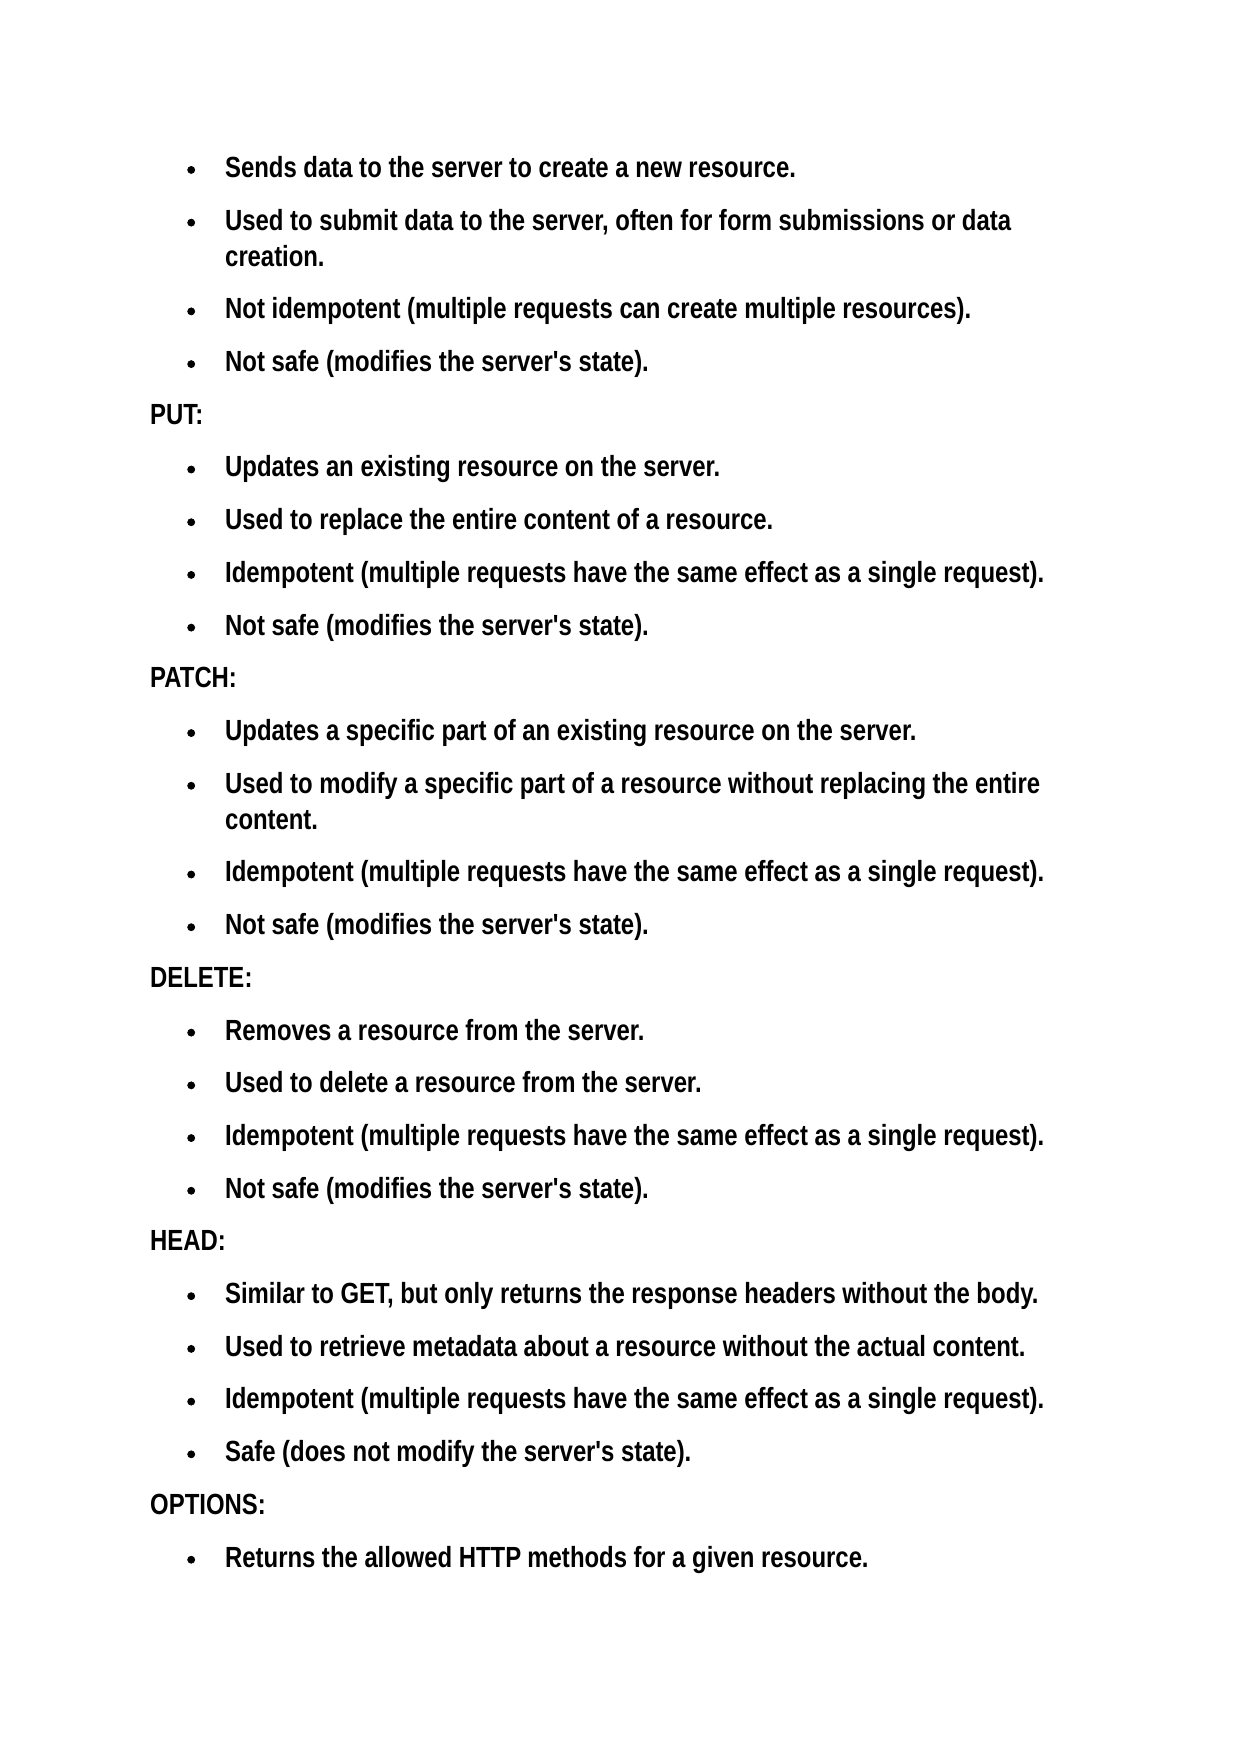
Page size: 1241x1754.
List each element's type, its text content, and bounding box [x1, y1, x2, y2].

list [187, 1434, 1090, 1468]
list Updates a specific part of an existing resource on the server. [187, 713, 1090, 747]
list Idempotent (multiple requests have the same effect as a single request). [187, 1118, 1090, 1152]
text HEAD: [150, 1223, 1090, 1257]
list Updates an existing resource on the server. [187, 449, 1090, 483]
list Returns the allowed HTTP methods for a given resource. [187, 1540, 1090, 1573]
list Used to delete a resource from the server. [187, 1065, 1090, 1099]
list Used to modify a specific part of a resource without replacing the entire content. [187, 766, 1090, 835]
text PATCH: [150, 660, 1090, 694]
list Removes a resource from the server. [187, 1013, 1090, 1046]
list Not safe (modifies the server's state). [187, 1171, 1090, 1204]
text OPTIONS: [150, 1487, 1090, 1521]
list Not safe (modifies the server's state). [187, 344, 1090, 378]
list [187, 1382, 1090, 1415]
list Used to submit data to the server, often for form submissions or data creation. [187, 203, 1090, 272]
list Not idempotent (multiple requests can create multiple resources). [187, 291, 1090, 325]
list Not safe (modifies the server's state). [187, 907, 1090, 941]
text DELETE: [150, 960, 1090, 993]
list Not safe (modifies the server's state). [187, 608, 1090, 641]
list Idempotent (multiple requests have the same effect as a single request). [187, 555, 1090, 588]
list Similar to GET, but only returns the response headers without the body. [187, 1276, 1090, 1310]
list Used to retrieve metadata about a resource without the actual content. [187, 1329, 1090, 1362]
text PUT: [150, 397, 1090, 430]
list Used to replace the entire content of a resource. [187, 502, 1090, 536]
list Idempotent (multiple requests have the same effect as a single request). [187, 854, 1090, 888]
list Sends data to the server to create a new resource. [187, 150, 1090, 183]
